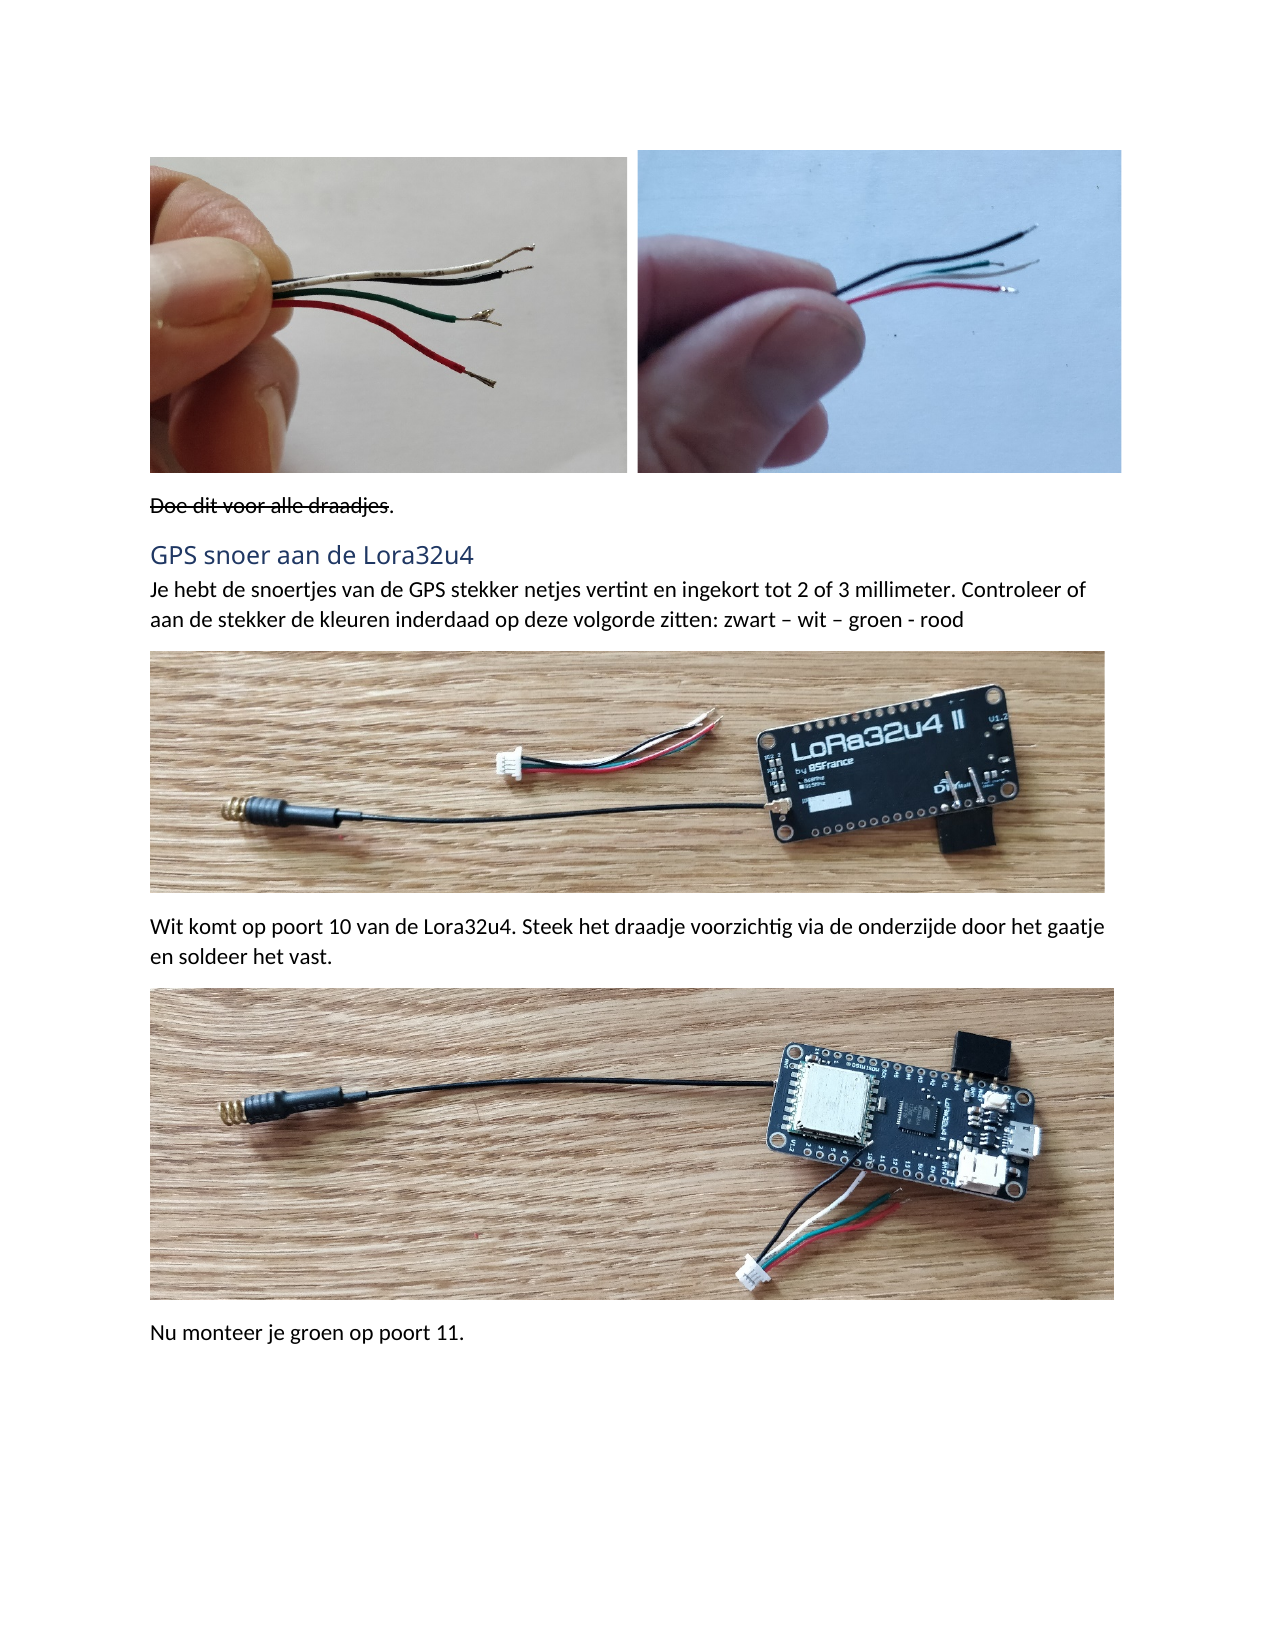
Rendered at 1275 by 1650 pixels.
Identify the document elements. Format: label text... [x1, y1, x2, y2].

text Nu monteer je groen op poort 11. [150, 1318, 1125, 1346]
subtitle GPS snoer aan de Lora32u4 [150, 538, 1125, 572]
text Je hebt de snoertjes van de GPS stekker netjes vertint en ingekort tot 2 of 3 millimeter. Controleer of aan de stekker de kleuren inderdaad op deze volgorde zitten: zwart – wit – groen - rood [150, 575, 1125, 633]
picture [150, 651, 1105, 893]
picture [637, 150, 1122, 473]
text Doe dit voor alle draadjes. [150, 491, 1125, 519]
text Wit komt op poort 10 van de Lora32u4. Steek het draadje voorzichtig via de onderzijde door het gaatje en soldeer het vast. [150, 912, 1125, 970]
picture [150, 157, 628, 473]
picture [150, 988, 1114, 1300]
